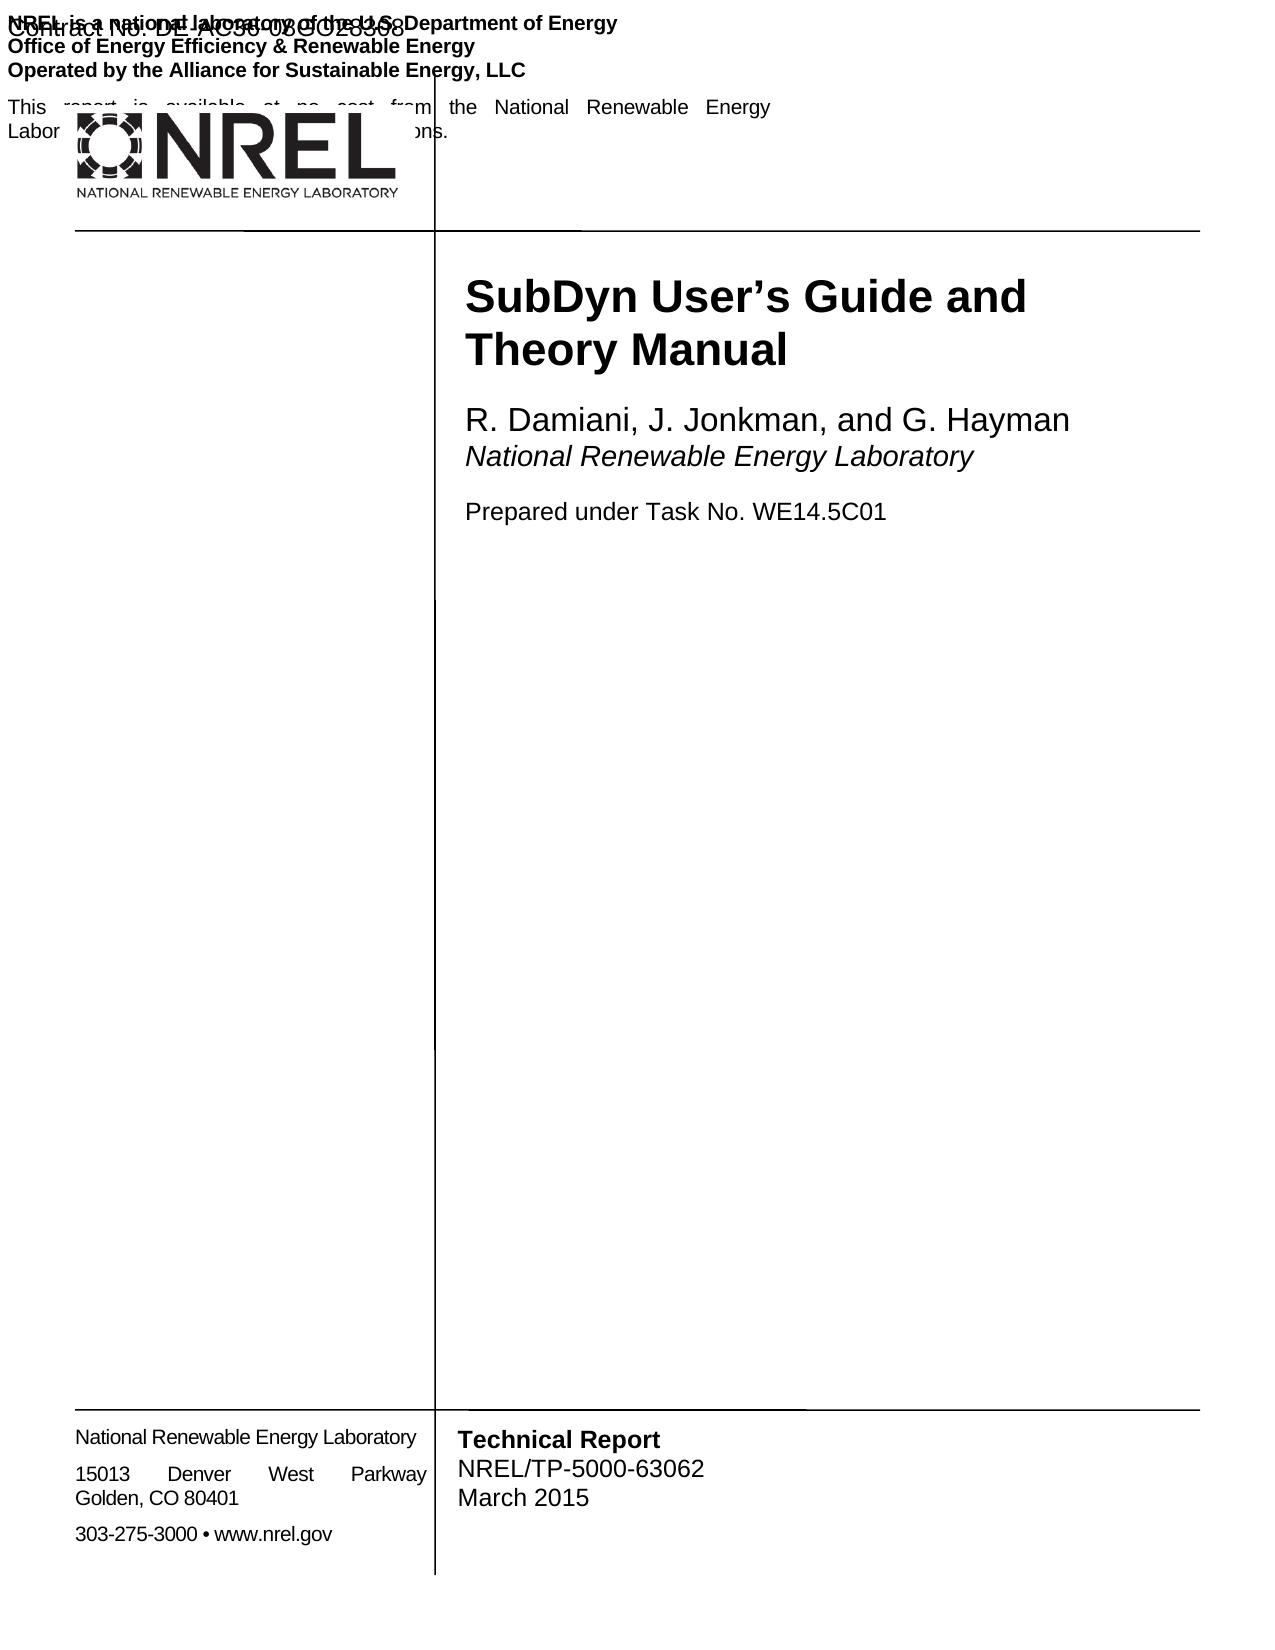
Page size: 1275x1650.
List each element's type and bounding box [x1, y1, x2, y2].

picture [60, 105, 416, 206]
